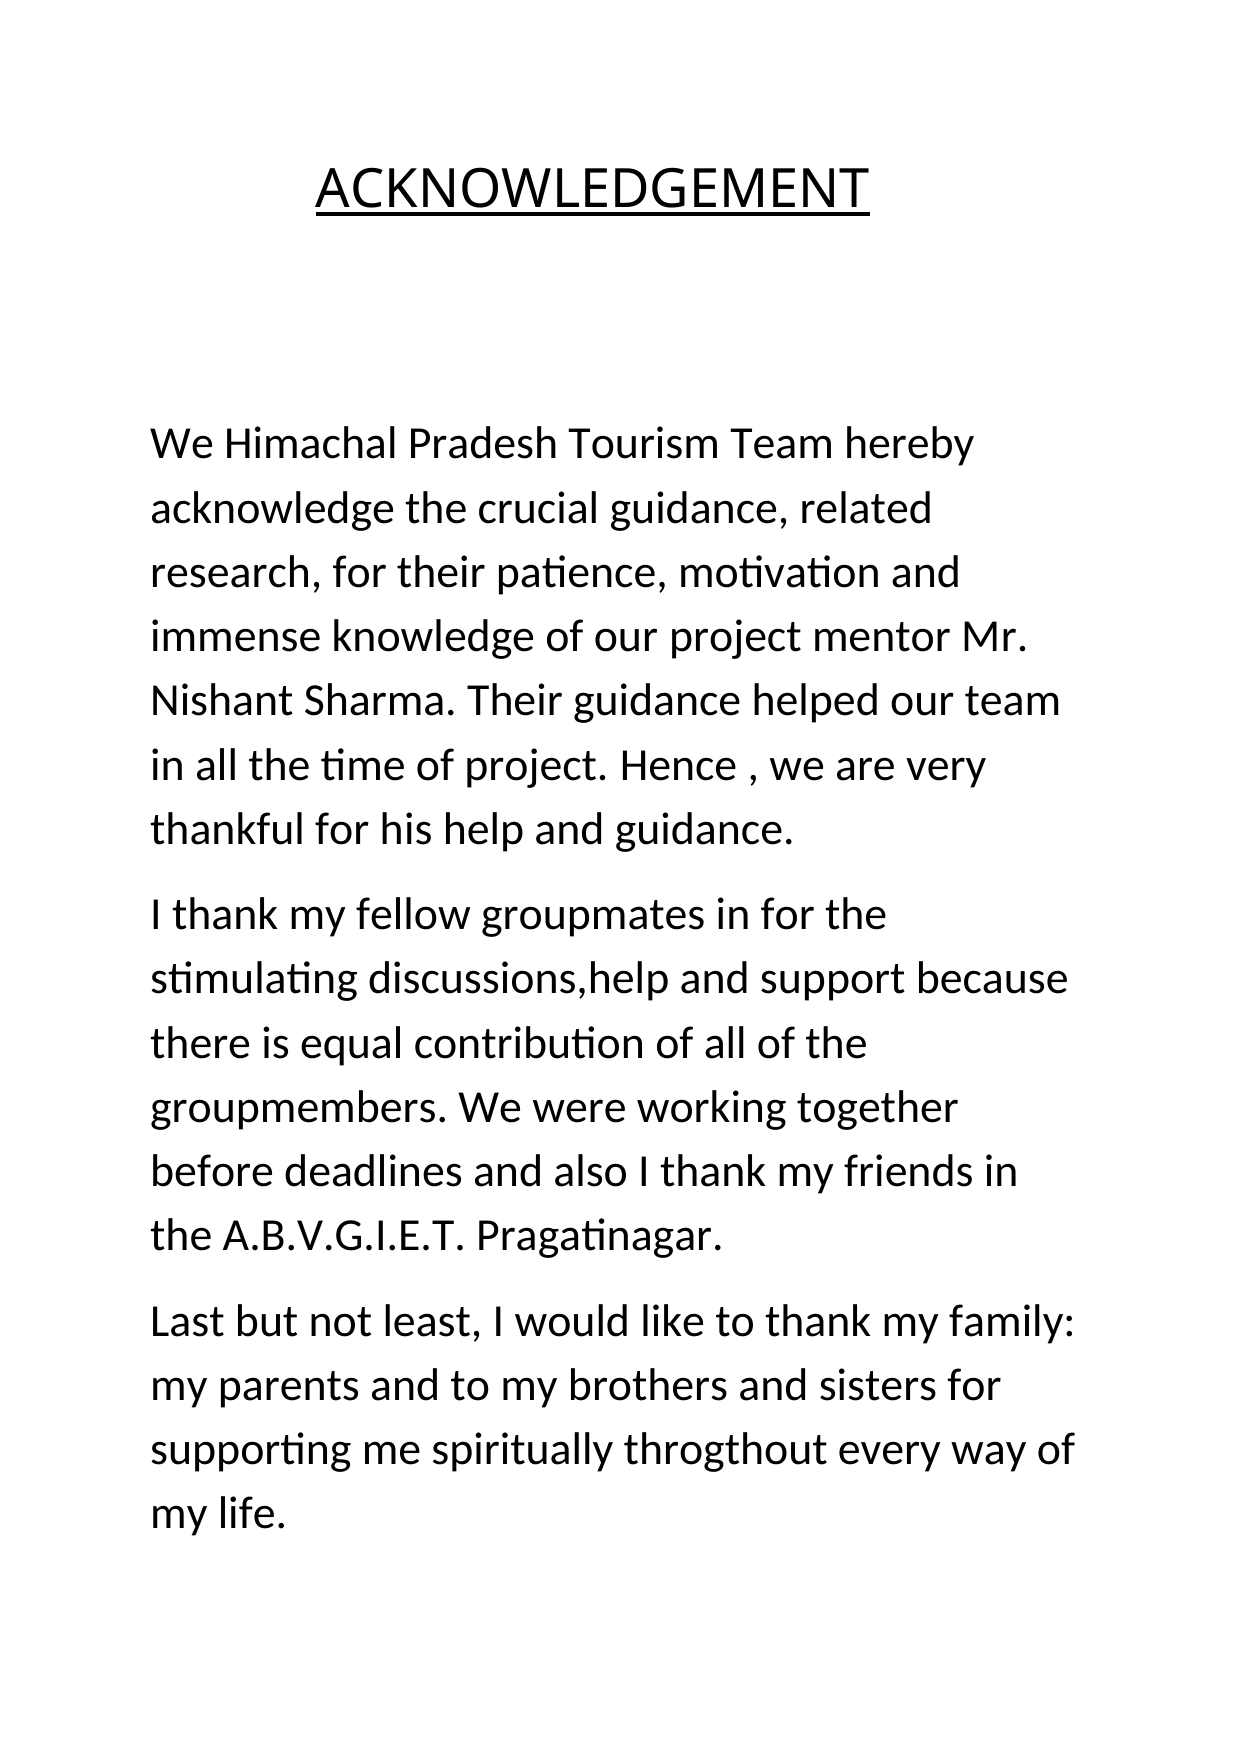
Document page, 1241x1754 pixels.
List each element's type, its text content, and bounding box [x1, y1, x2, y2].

text We Himachal Pradesh Tourism Team hereby acknowledge the crucial guidance, related research, for their patience, motivation and immense knowledge of our project mentor Mr. Nishant Sharma. Their guidance helped our team in all the time of project. Hence , we are very thankful for his help and guidance. [150, 414, 1090, 856]
text Last but not least, I would like to thank my family: my parents and to my brothers and sisters for supporting me spiritually throgthout every way of my life. [150, 1291, 1090, 1540]
text I thank my fellow groupmates in for the stimulating discussions,help and support because there is equal contribution of all of the groupmembers. We were working together before deadlines and also I thank my friends in the A.B.V.G.I.E.T. Pragatinagar. [150, 885, 1090, 1262]
text ACKNOWLEDGEMENT [150, 150, 1090, 224]
